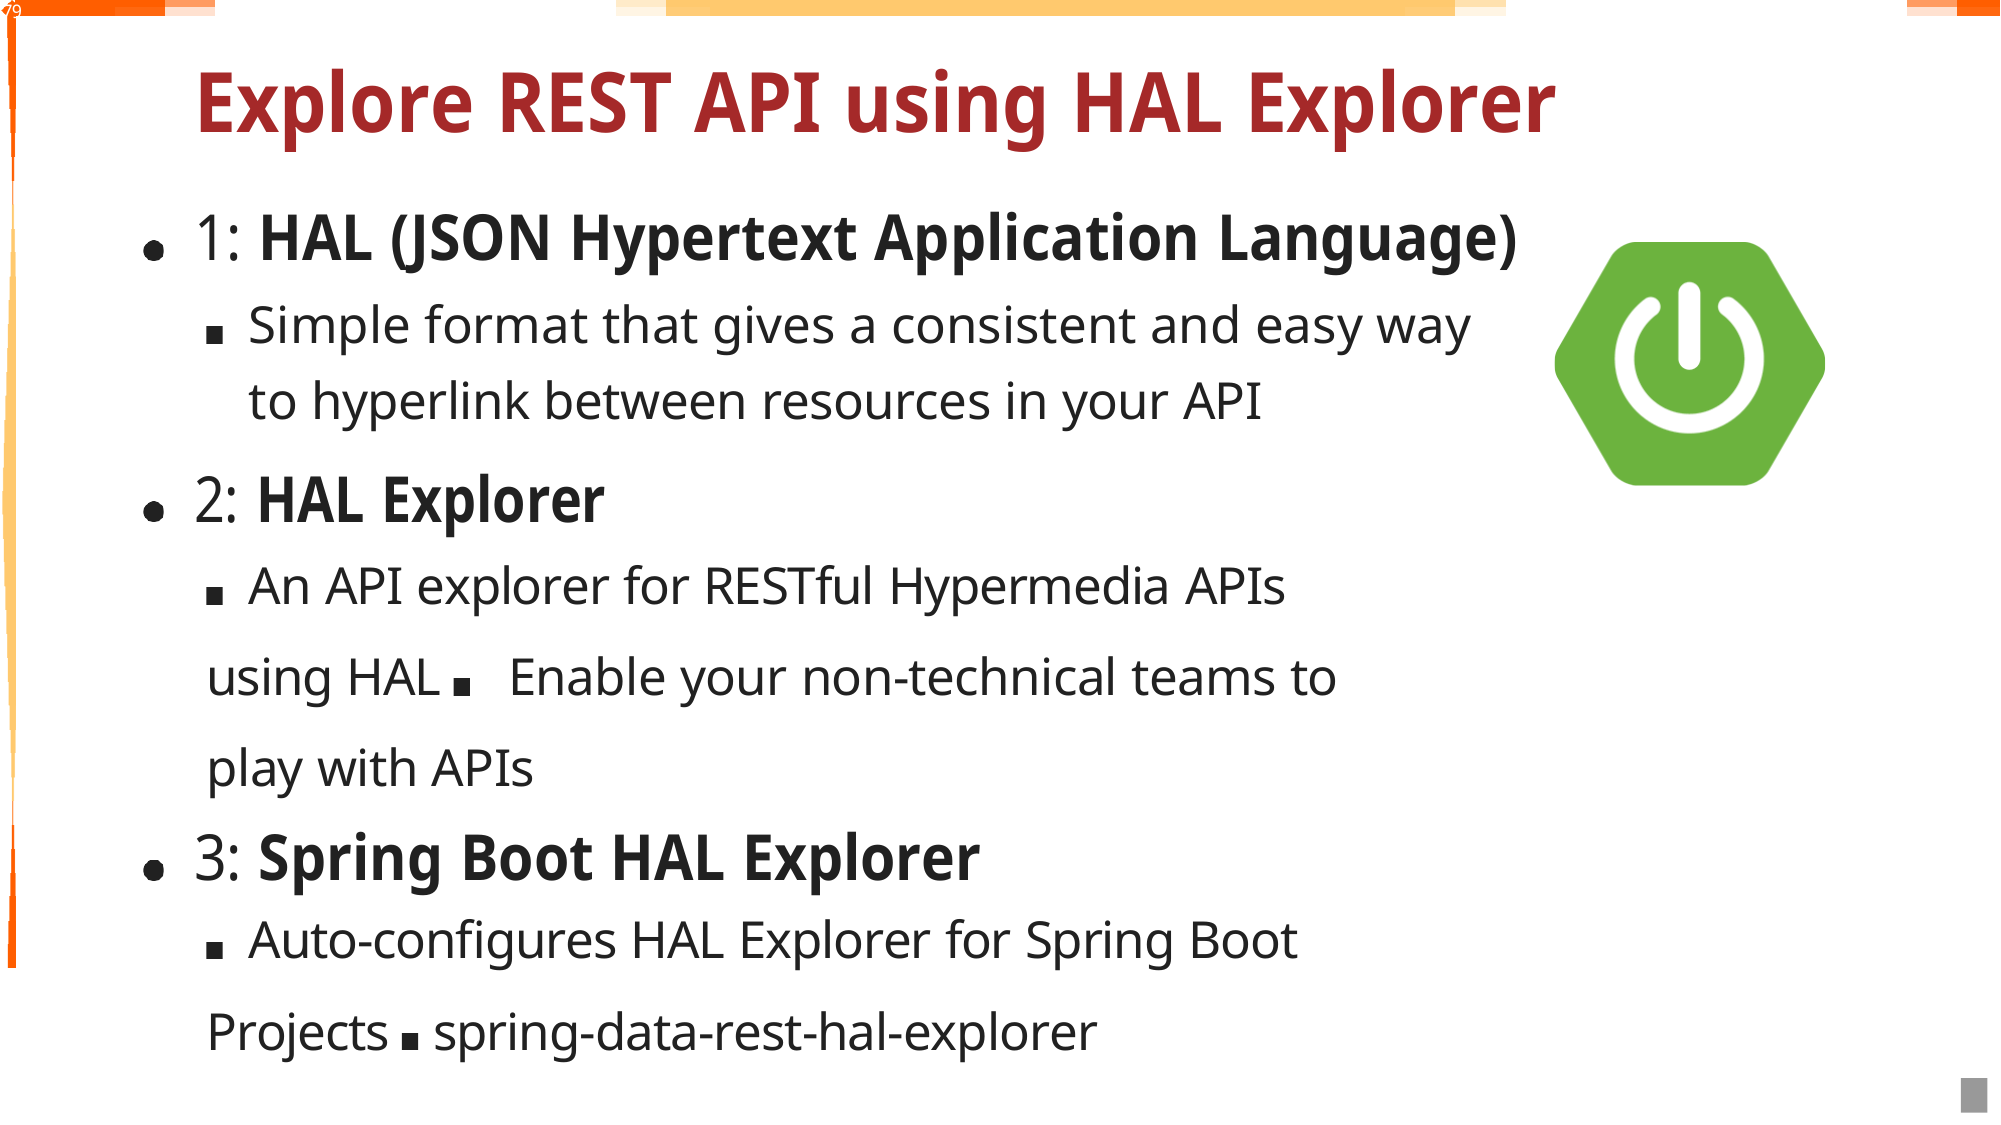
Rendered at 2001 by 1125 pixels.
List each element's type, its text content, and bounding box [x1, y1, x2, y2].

subtitle Explore REST API using HAL Explorer [194, 44, 1838, 157]
picture [143, 860, 164, 881]
text An API explorer for RESTful Hypermedia APIs using HAL Enable your non-technical teams to play with APIs [206, 550, 1419, 801]
picture [206, 326, 223, 344]
picture [206, 942, 223, 959]
picture [143, 501, 164, 522]
text 2: HAL Explorer [143, 454, 1838, 541]
picture [401, 1033, 419, 1050]
picture [206, 587, 223, 605]
text Simple format that gives a consistent and easy way to hyperlink between resources in your API [206, 288, 1476, 434]
picture [1554, 242, 1826, 486]
text 3: Spring Boot HAL Explorer [143, 823, 1838, 895]
text 1: HAL (JSON Hypertext Application Language) [143, 193, 1838, 279]
picture [453, 678, 470, 696]
text Auto-configures HAL Explorer for Spring Boot Projects spring-data-rest-hal-explorer [206, 904, 1394, 1065]
picture [143, 240, 164, 261]
picture [0, 0, 2000, 968]
